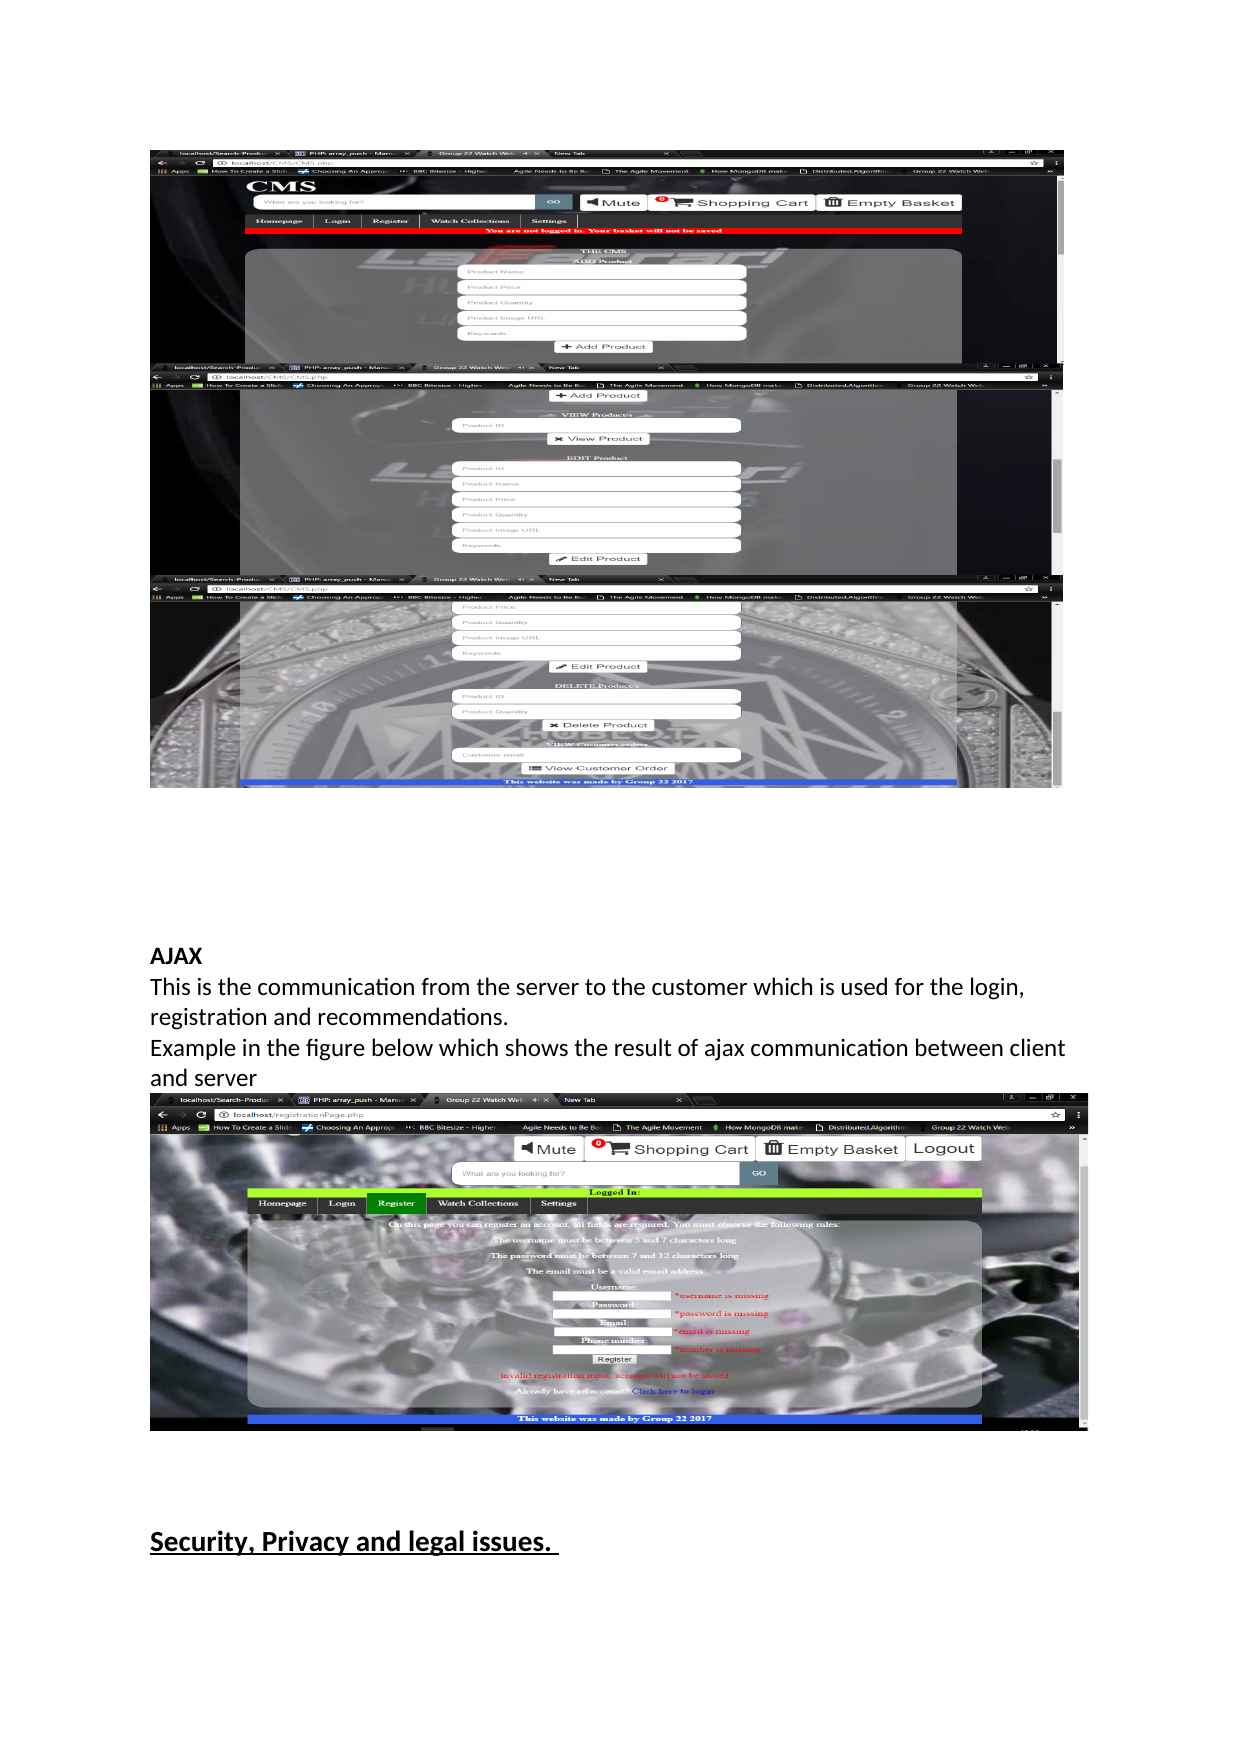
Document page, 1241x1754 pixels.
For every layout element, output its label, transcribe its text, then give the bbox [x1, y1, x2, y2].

text Example in the figure below which shows the result of ajax communication between client and server [150, 1032, 1090, 1093]
text AJAX [150, 941, 1090, 971]
picture [150, 150, 1064, 788]
picture [150, 1093, 1089, 1431]
text Security, Privacy and legal issues. [150, 1523, 1090, 1558]
text This is the communication from the server to the customer which is used for the login, registration and recommendations. [150, 971, 1090, 1032]
